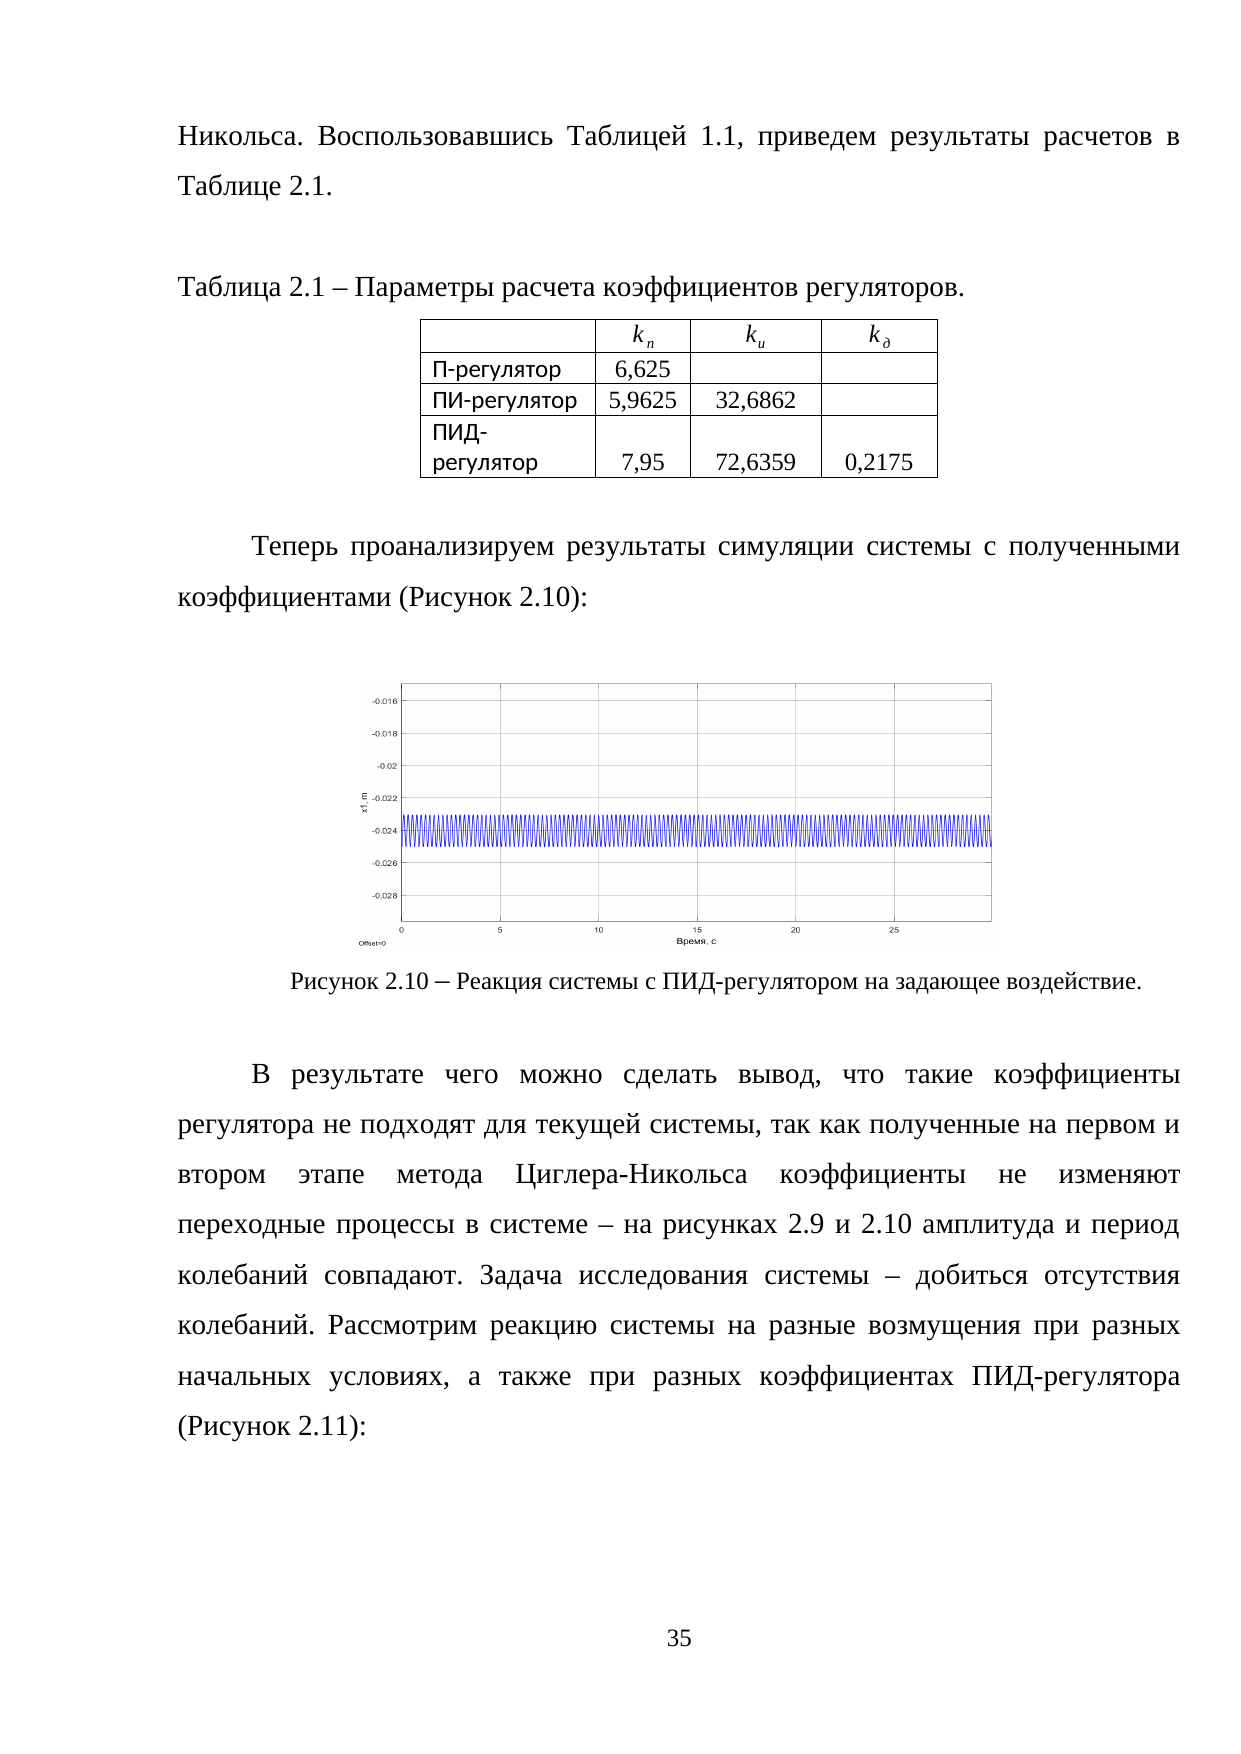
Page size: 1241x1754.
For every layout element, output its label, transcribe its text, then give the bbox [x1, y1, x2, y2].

table_cell [691, 416, 821, 477]
table_cell [691, 353, 821, 383]
text Таблица 2.1 – Параметры расчета коэффициентов регуляторов. [177, 269, 1181, 303]
table_cell [822, 384, 937, 415]
table_cell П-регулятор [421, 353, 595, 383]
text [177, 118, 1181, 202]
table_cell [822, 353, 937, 383]
text Теперь проанализируем результаты симуляции системы с полученными коэффициентами (Рисунок 2.10): [177, 528, 1181, 612]
picture [358, 679, 1000, 948]
table_cell [691, 384, 821, 415]
text В результате чего можно сделать вывод, что такие коэффициенты регулятора не подходят для текущей системы, так как полученные на первом и втором этапе метода Циглера-Никольса коэффициенты не изменяют переходные процессы в системе – на рисунках 2.9 и 2.10 амплитуда и период колебаний совпадают. Задача исследования системы – добиться отсутствия колебаний. Рассмотрим реакцию системы на разные возмущения при разных начальных условиях, а также при разных коэффициентах ПИД-регулятора (Рисунок 2.11): [177, 1056, 1181, 1441]
table_cell [822, 416, 937, 477]
table_header [596, 320, 690, 352]
table_header [421, 320, 595, 352]
table_header [691, 320, 821, 352]
table_cell [596, 384, 690, 415]
table_cell ПИД-регулятор [421, 416, 595, 477]
table_header [822, 320, 937, 352]
table_cell ПИ-регулятор [421, 384, 595, 415]
table_cell [596, 353, 690, 383]
table_cell [596, 416, 690, 477]
text Рисунок 2.10 – Реакция системы с ПИД-регулятором на задающее воздействие. [177, 962, 1181, 996]
